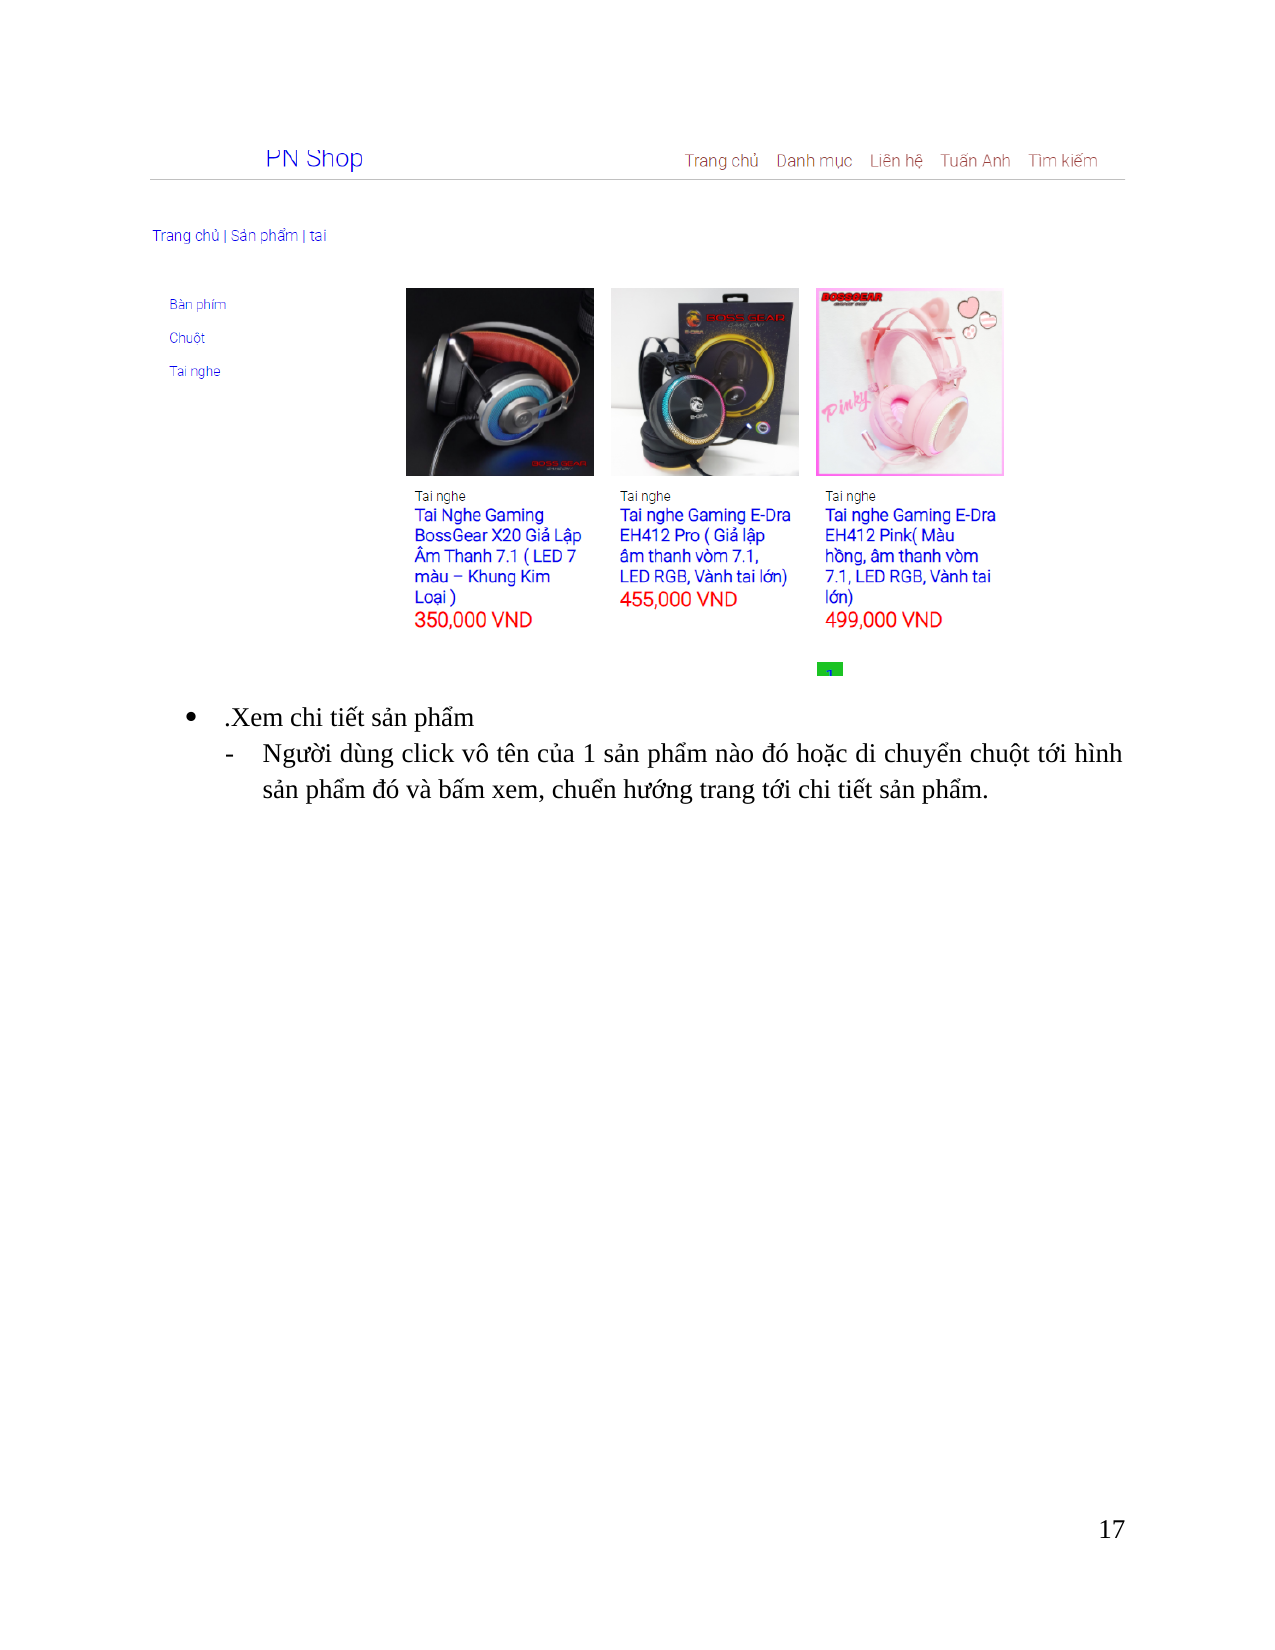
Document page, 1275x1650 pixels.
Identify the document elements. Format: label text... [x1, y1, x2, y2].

list Người dùng click vô tên của 1 sản phẩm nào đó hoặc di chuyển chuột tới hình sản phẩm đó và bấm xem, chuển hướng trang tới chi tiết sản phẩm. [225, 737, 1125, 804]
picture [150, 150, 1125, 676]
list .Xem chi tiết sản phẩm [186, 701, 1125, 733]
